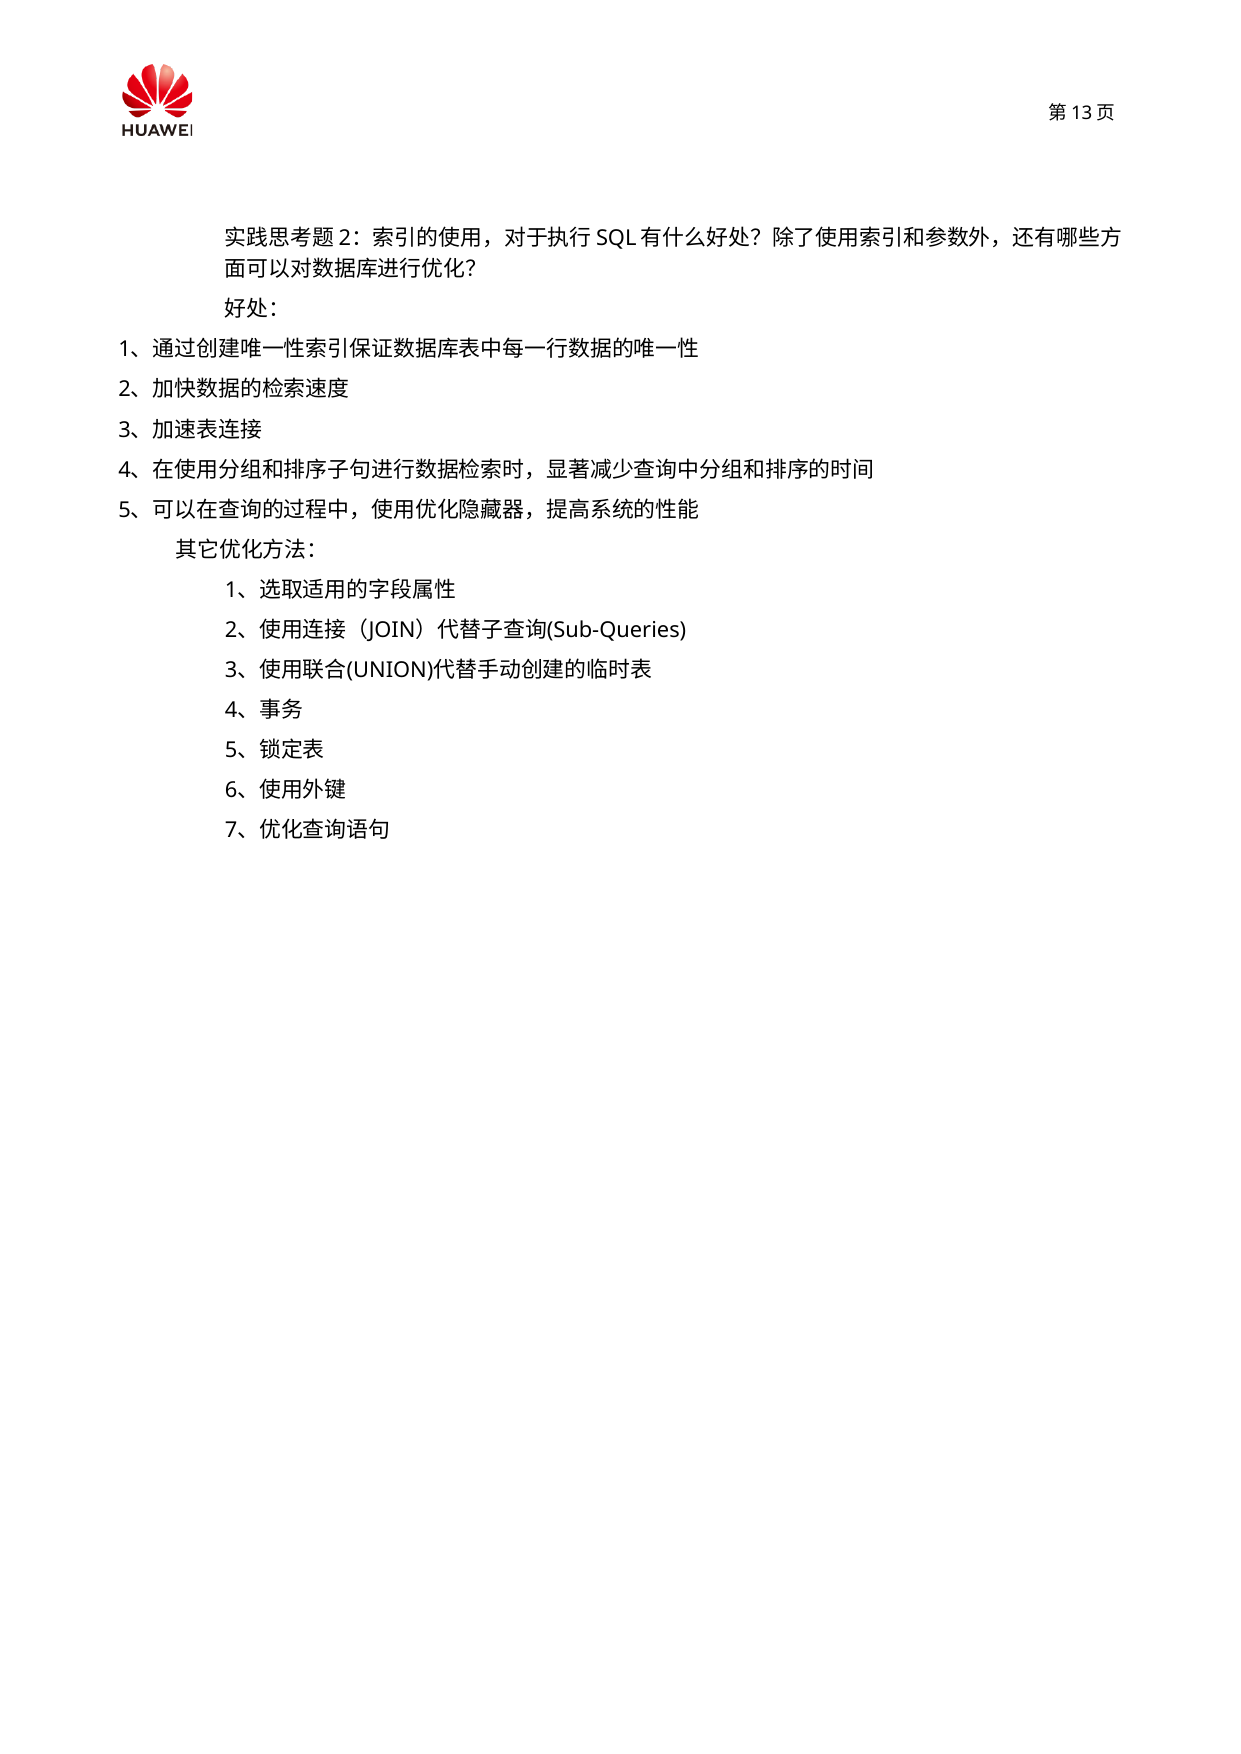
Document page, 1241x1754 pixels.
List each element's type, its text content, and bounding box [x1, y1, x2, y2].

list 通过创建唯一性索引保证数据库表中每一行数据的唯一性 [118, 331, 1122, 363]
list 其它优化方法： [118, 532, 1122, 563]
text 好处： [224, 291, 1122, 323]
list 加快数据的检索速度 [118, 371, 1122, 403]
list 使用连接（JOIN）代替子查询(Sub-Queries) [224, 612, 1122, 644]
text 实践思考题2：索引的使用，对于执行SQL有什么好处？除了使用索引和参数外，还有哪些方面可以对数据库进行优化？ [224, 219, 1122, 283]
list 使用外键 [224, 772, 1122, 804]
list 可以在查询的过程中，使用优化隐藏器，提高系统的性能 [118, 492, 1122, 523]
list 使用联合(UNION)代替手动创建的临时表 [224, 652, 1122, 684]
list 锁定表 [224, 732, 1122, 764]
list 优化查询语句 [224, 812, 1122, 844]
list 选取适用的字段属性 [224, 572, 1122, 604]
picture [122, 64, 193, 136]
list 事务 [224, 692, 1122, 724]
list 加速表连接 [118, 412, 1122, 443]
list 在使用分组和排序子句进行数据检索时，显著减少查询中分组和排序的时间 [118, 452, 1122, 483]
